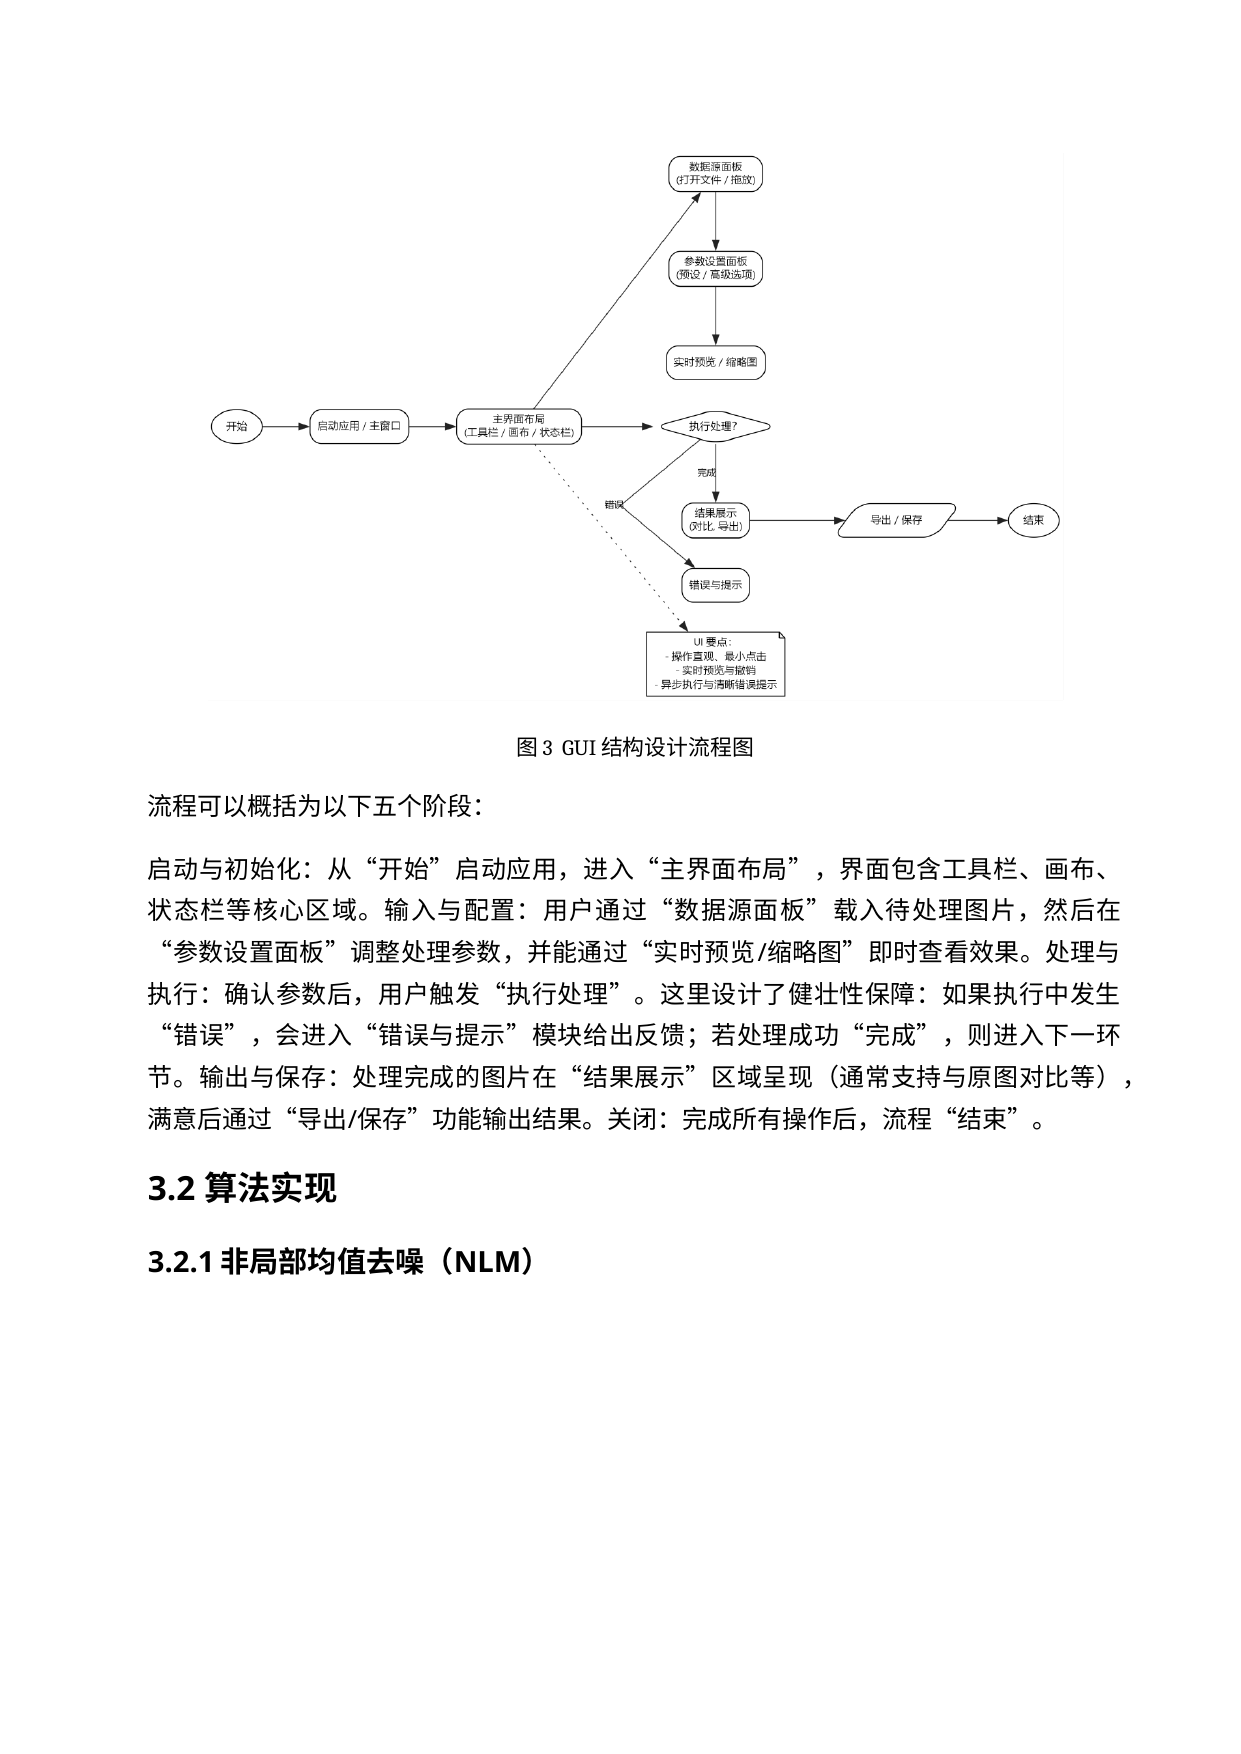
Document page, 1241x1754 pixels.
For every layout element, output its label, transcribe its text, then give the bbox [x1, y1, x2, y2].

picture [202, 147, 1068, 705]
text 3.2 算法实现 [148, 1162, 1122, 1210]
text 流程可以概括为以下五个阶段： [148, 787, 1122, 823]
text 3.2.1非局部均值去噪（NLM） [148, 1238, 1122, 1281]
text 启动与初始化：从“开始”启动应用，进入“主界面布局”，界面包含工具栏、画布、状态栏等核心区域。输入与配置：用户通过“数据源面板”载入待处理图片，然后在“参数设置面板”调整处理参数，并能通过“实时预览/缩略图”即时查看效果。处理与执行：确认参数后，用户触发“执行处理”。这里设计了健壮性保障：如果执行中发生“错误”，会进入“错误与提示”模块给出反馈；若处理成功“完成”，则进入下一环节。输出与保存：处理完成的图片在“结果展示”区域呈现（通常支持与原图对比等），满意后通过“导出/保存”功能输出结果。关闭：完成所有操作后，流程“结束”。 [148, 849, 1122, 1135]
text 图3 GUI结构设计流程图 [148, 729, 1122, 761]
